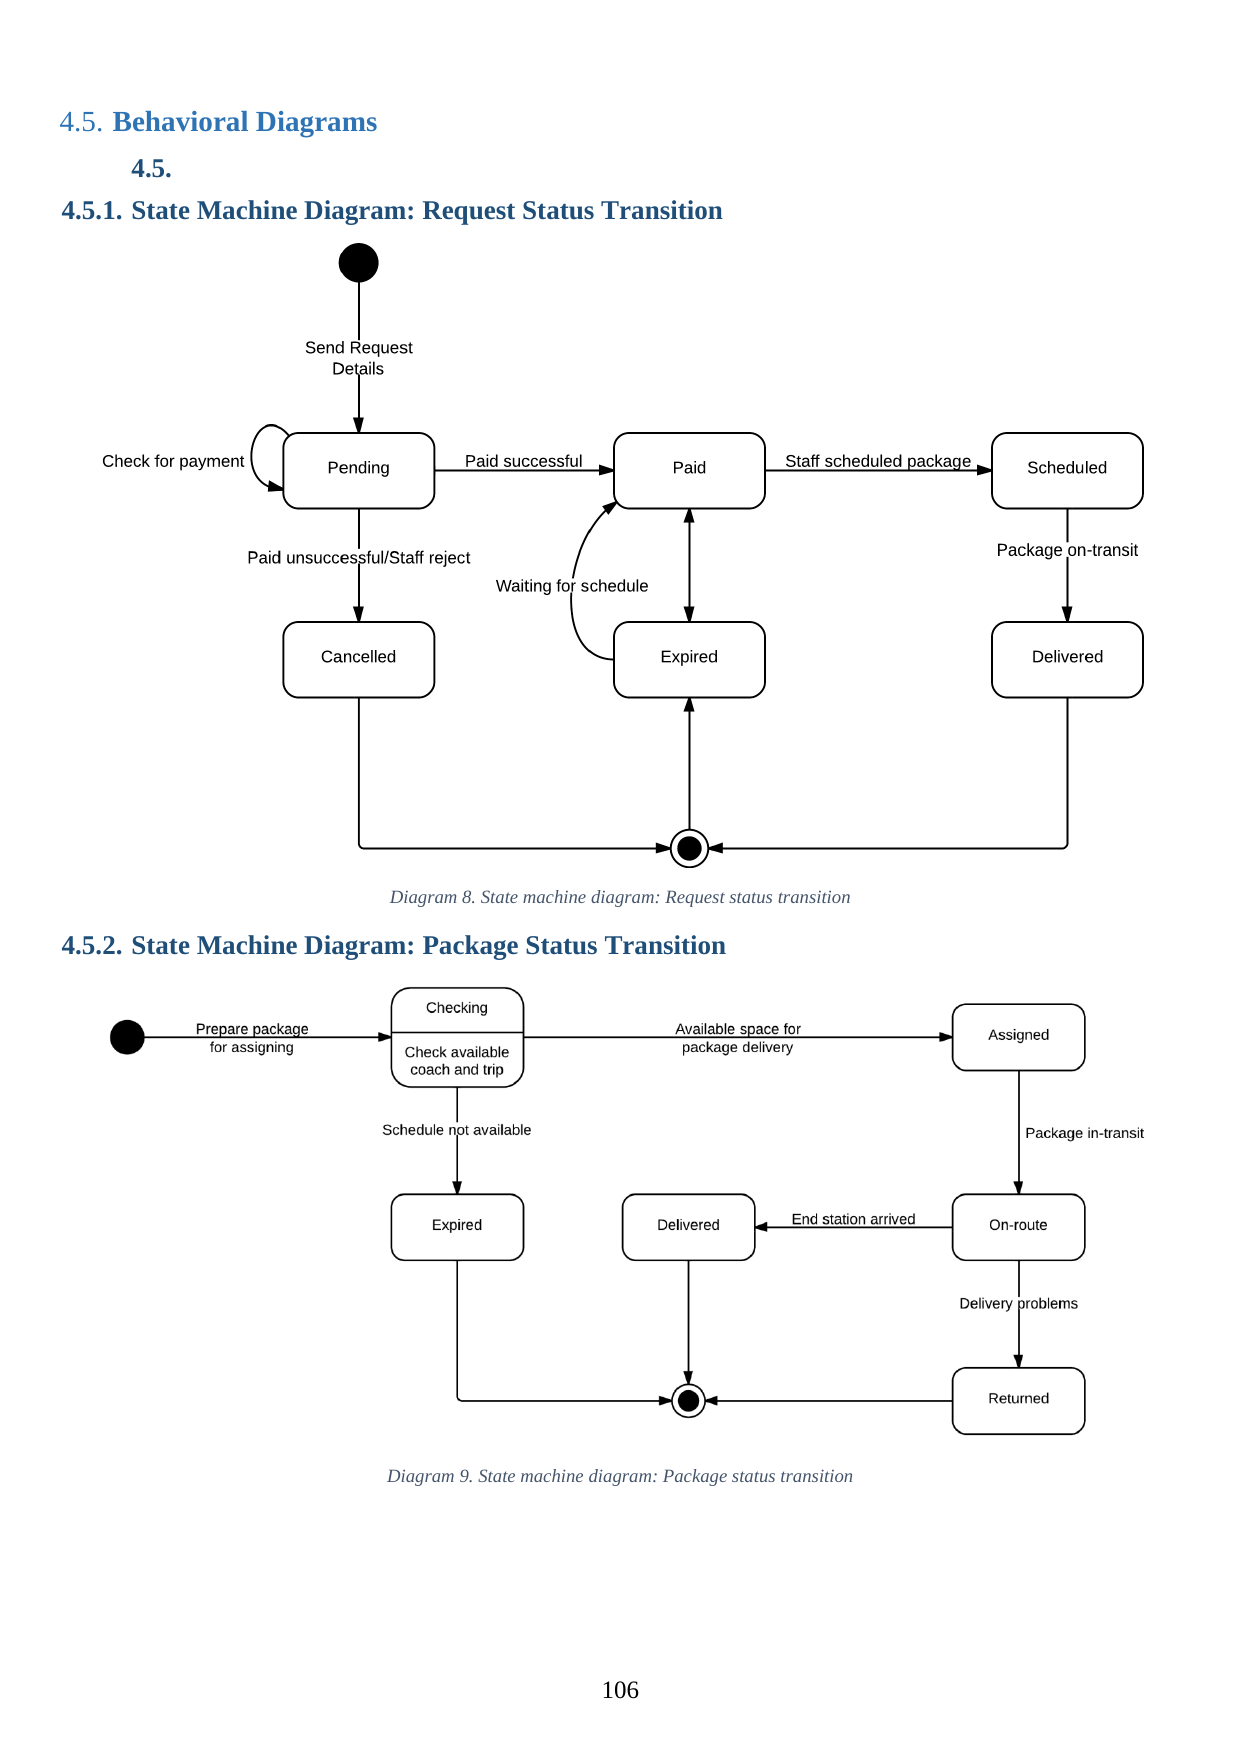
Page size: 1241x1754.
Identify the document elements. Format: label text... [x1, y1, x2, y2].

picture [93, 236, 1147, 868]
text Diagram 9. State machine diagram: Package status transition [94, 1465, 1146, 1486]
text Diagram 8. State machine diagram: Request status transition [94, 886, 1146, 908]
subtitle Behavioral Diagrams [103, 104, 1146, 137]
picture [93, 970, 1147, 1446]
subtitle State Machine Diagram: Request Status Transition [122, 194, 1146, 225]
subtitle State Machine Diagram: Package Status Transition [122, 929, 1146, 960]
